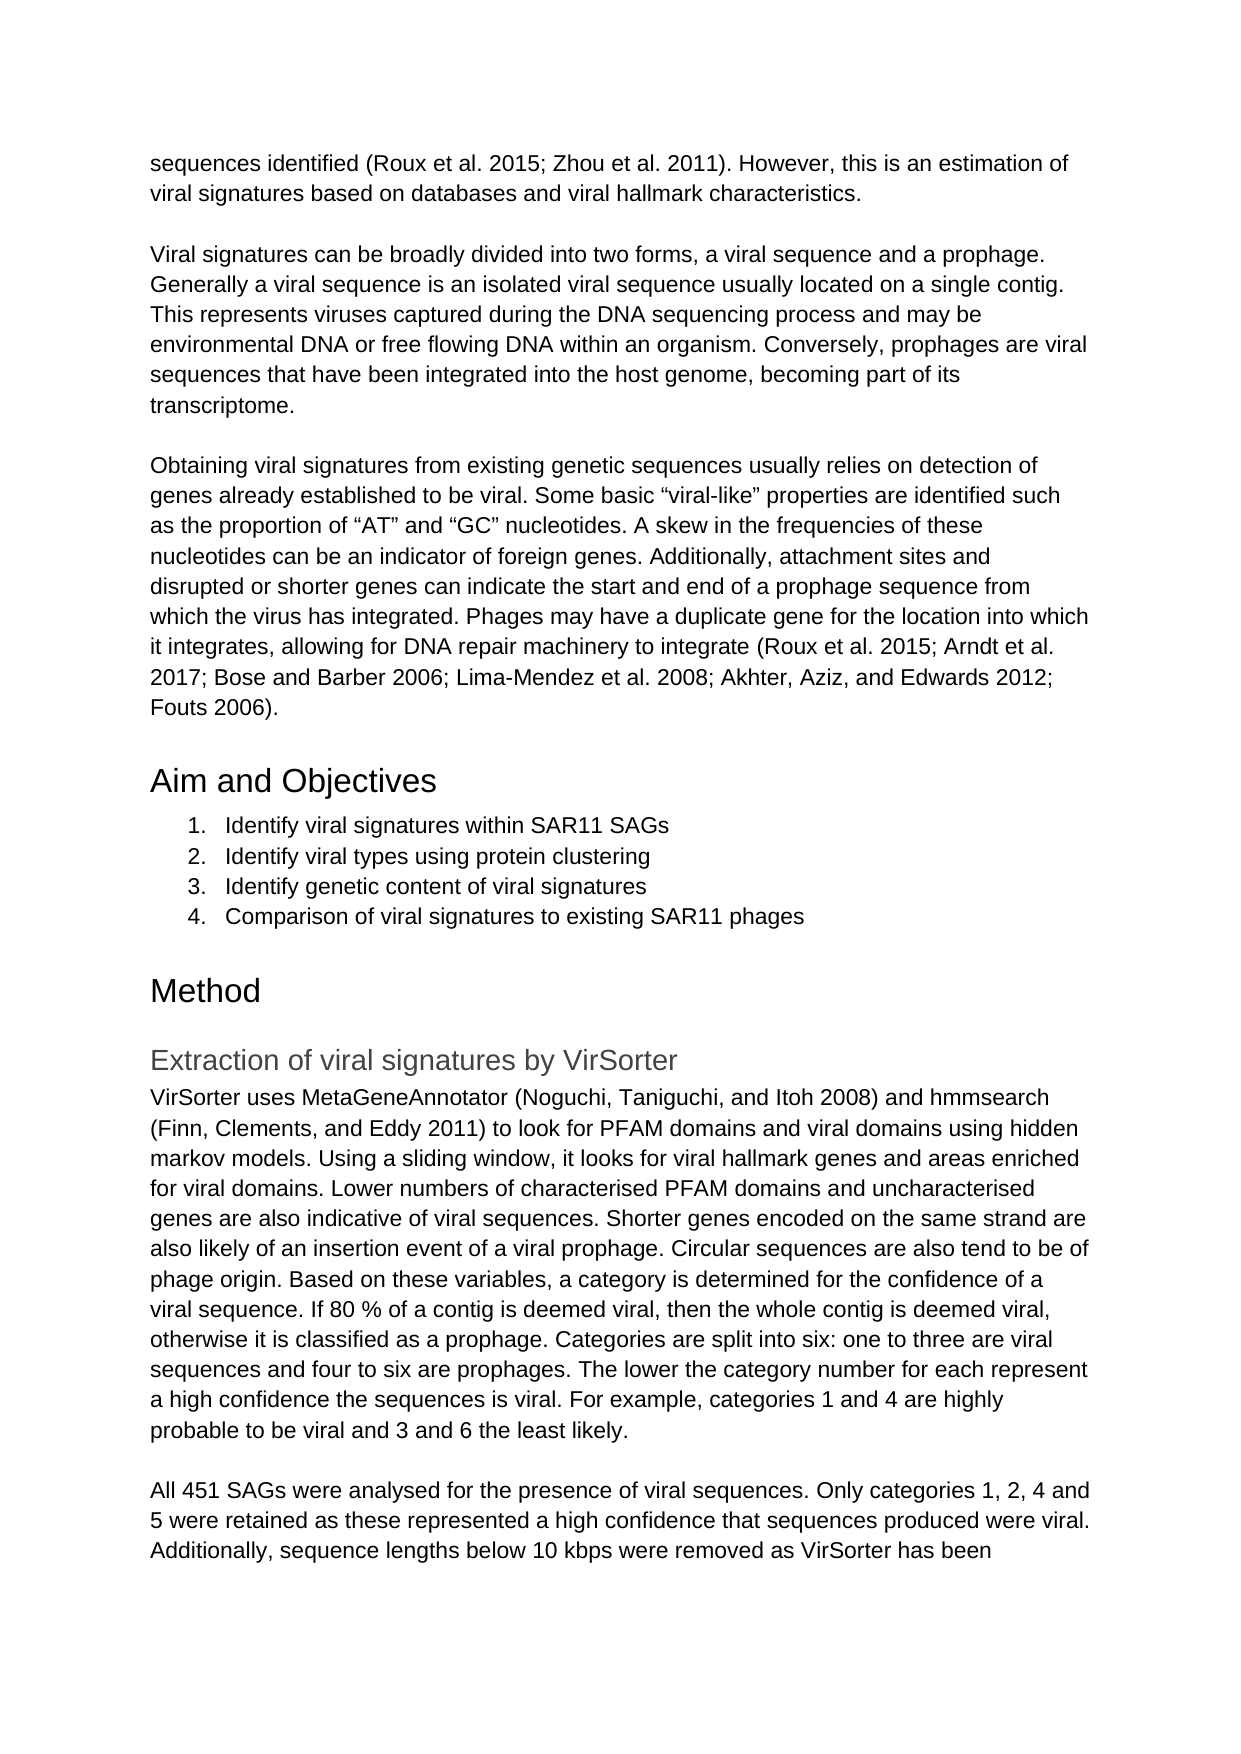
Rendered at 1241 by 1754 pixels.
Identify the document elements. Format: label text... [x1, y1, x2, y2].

subtitle Extraction of viral signatures by VirSorter [150, 1042, 1090, 1076]
subtitle Aim and Objectives [150, 761, 1090, 800]
list Comparison of viral signatures to existing SAR11 phages [187, 903, 1090, 929]
text Obtaining viral signatures from existing genetic sequences usually relies on detection of genes already established to be viral. Some basic “viral-like” properties are identified such as the proportion of “AT” and “GC” nucleotides. A skew in the frequencies of these nucleotides can be an indicator of foreign genes. Additionally, attachment sites and disrupted or shorter genes can indicate the start and end of a prophage sequence from which the virus has integrated. Phages may have a duplicate gene for the location into which it integrates, allowing for DNA repair machinery to integrate (Roux et al. 2015; Arndt et al. 2017; Bose and Barber 2006; Lima-Mendez et al. 2008; Akhter, Aziz, and Edwards 2012; Fouts 2006). [150, 452, 1090, 720]
list Identify viral signatures within SAR11 SAGs [187, 812, 1090, 839]
text Viral signatures can be broadly divided into two forms, a viral sequence and a prophage. Generally a viral sequence is an isolated viral sequence usually located on a single contig. This represents viruses captured during the DNA sequencing process and may be environmental DNA or free flowing DNA within an organism. Conversely, prophages are viral sequences that have been integrated into the host genome, becoming part of its transcriptome. [150, 241, 1090, 418]
text VirSorter uses MetaGeneAnnotator (Noguchi, Taniguchi, and Itoh 2008) and hmmsearch (Finn, Clements, and Eddy 2011) to look for PFAM domains and viral domains using hidden markov models. Using a sliding window, it looks for viral hallmark genes and areas enriched for viral domains. Lower numbers of characterised PFAM domains and uncharacterised genes are also indicative of viral sequences. Shorter genes encoded on the same strand are also likely of an insertion event of a viral prophage. Circular sequences are also tend to be of phage origin. Based on these variables, a category is determined for the confidence of a viral sequence. If 80 % of a contig is deemed viral, then the whole contig is deemed viral, otherwise it is classified as a prophage. Categories are split into six: one to three are viral sequences and four to six are prophages. The lower the category number for each represent a high confidence the sequences is viral. For example, categories 1 and 4 are highly probable to be viral and 3 and 6 the least likely. [150, 1084, 1090, 1443]
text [150, 1477, 1090, 1564]
subtitle Method [150, 971, 1090, 1009]
list Identify genetic content of viral signatures [187, 873, 1090, 899]
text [150, 150, 1090, 207]
list Identify viral types using protein clustering [187, 843, 1090, 869]
